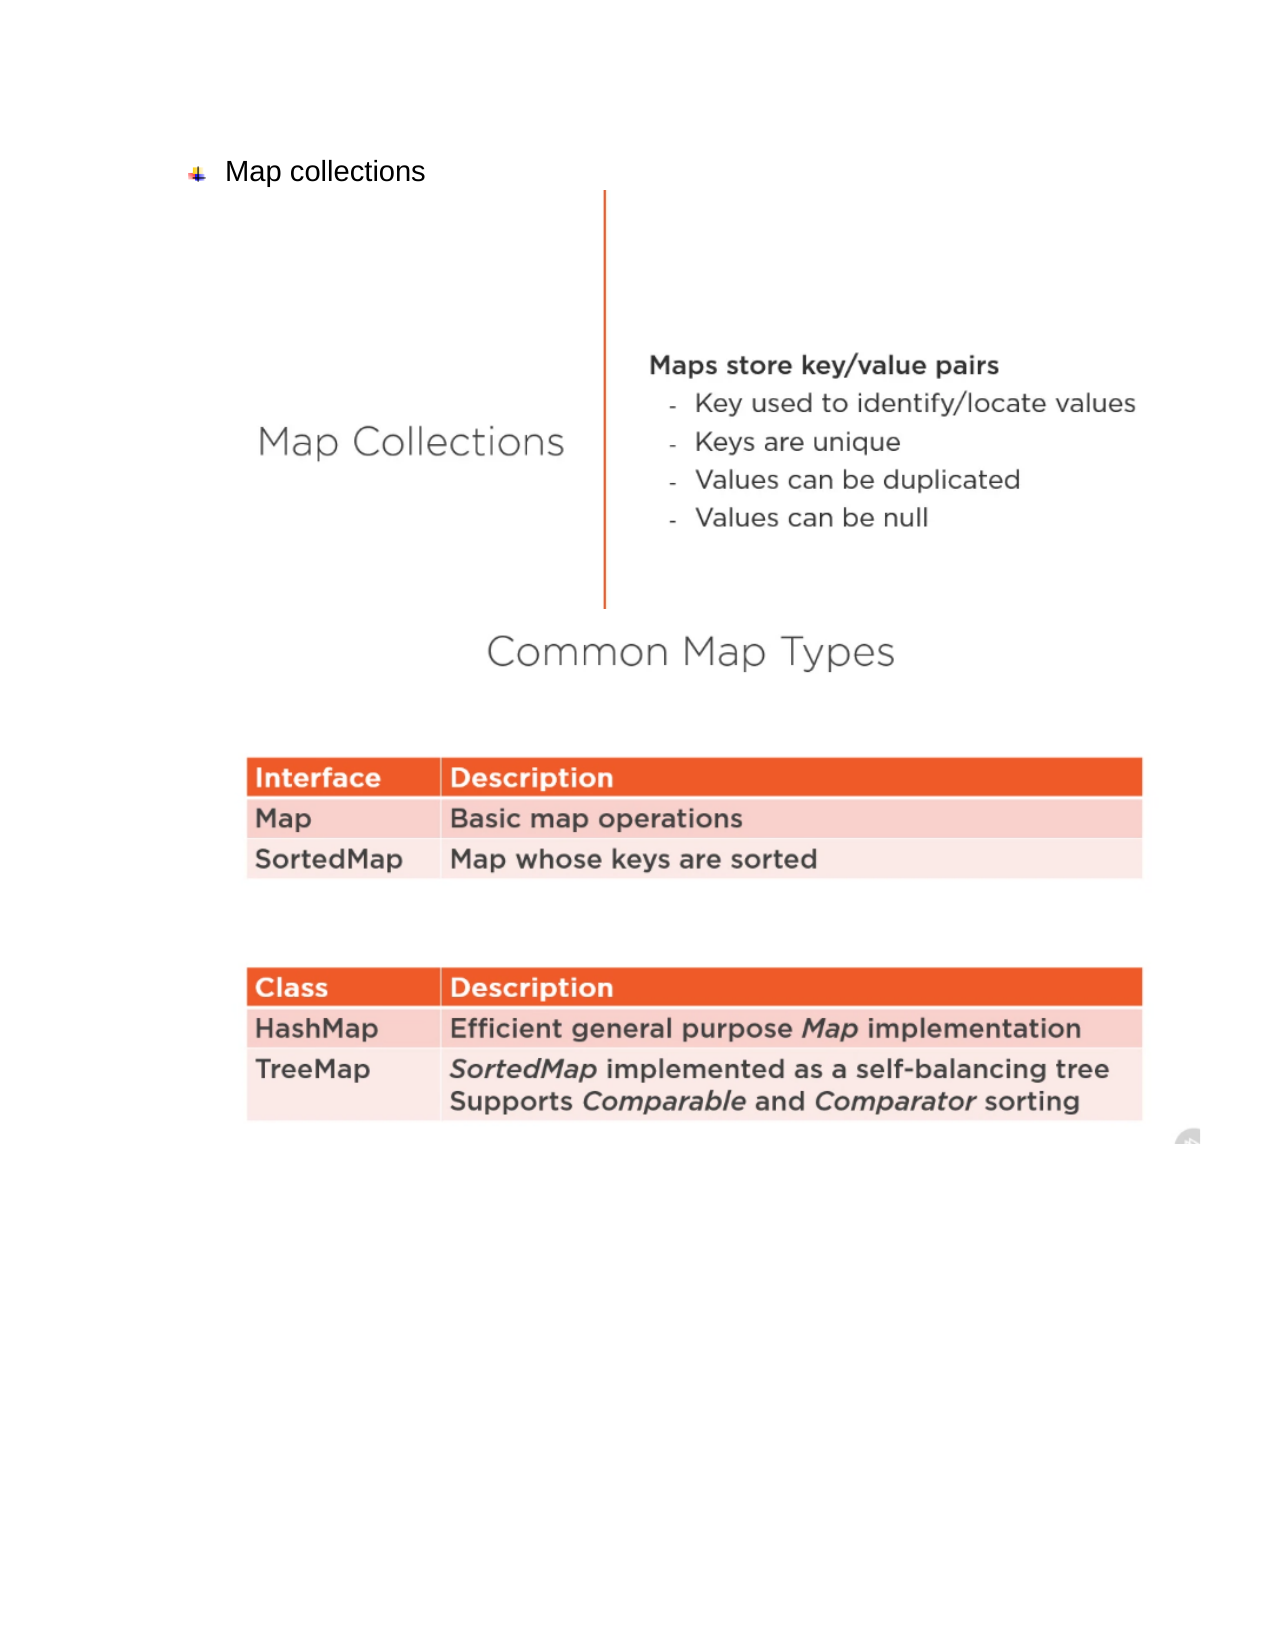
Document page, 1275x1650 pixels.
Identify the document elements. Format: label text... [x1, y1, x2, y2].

picture [225, 190, 1200, 609]
picture [225, 611, 1200, 1144]
subtitle Map collections [187, 154, 1125, 188]
picture [188, 165, 206, 182]
